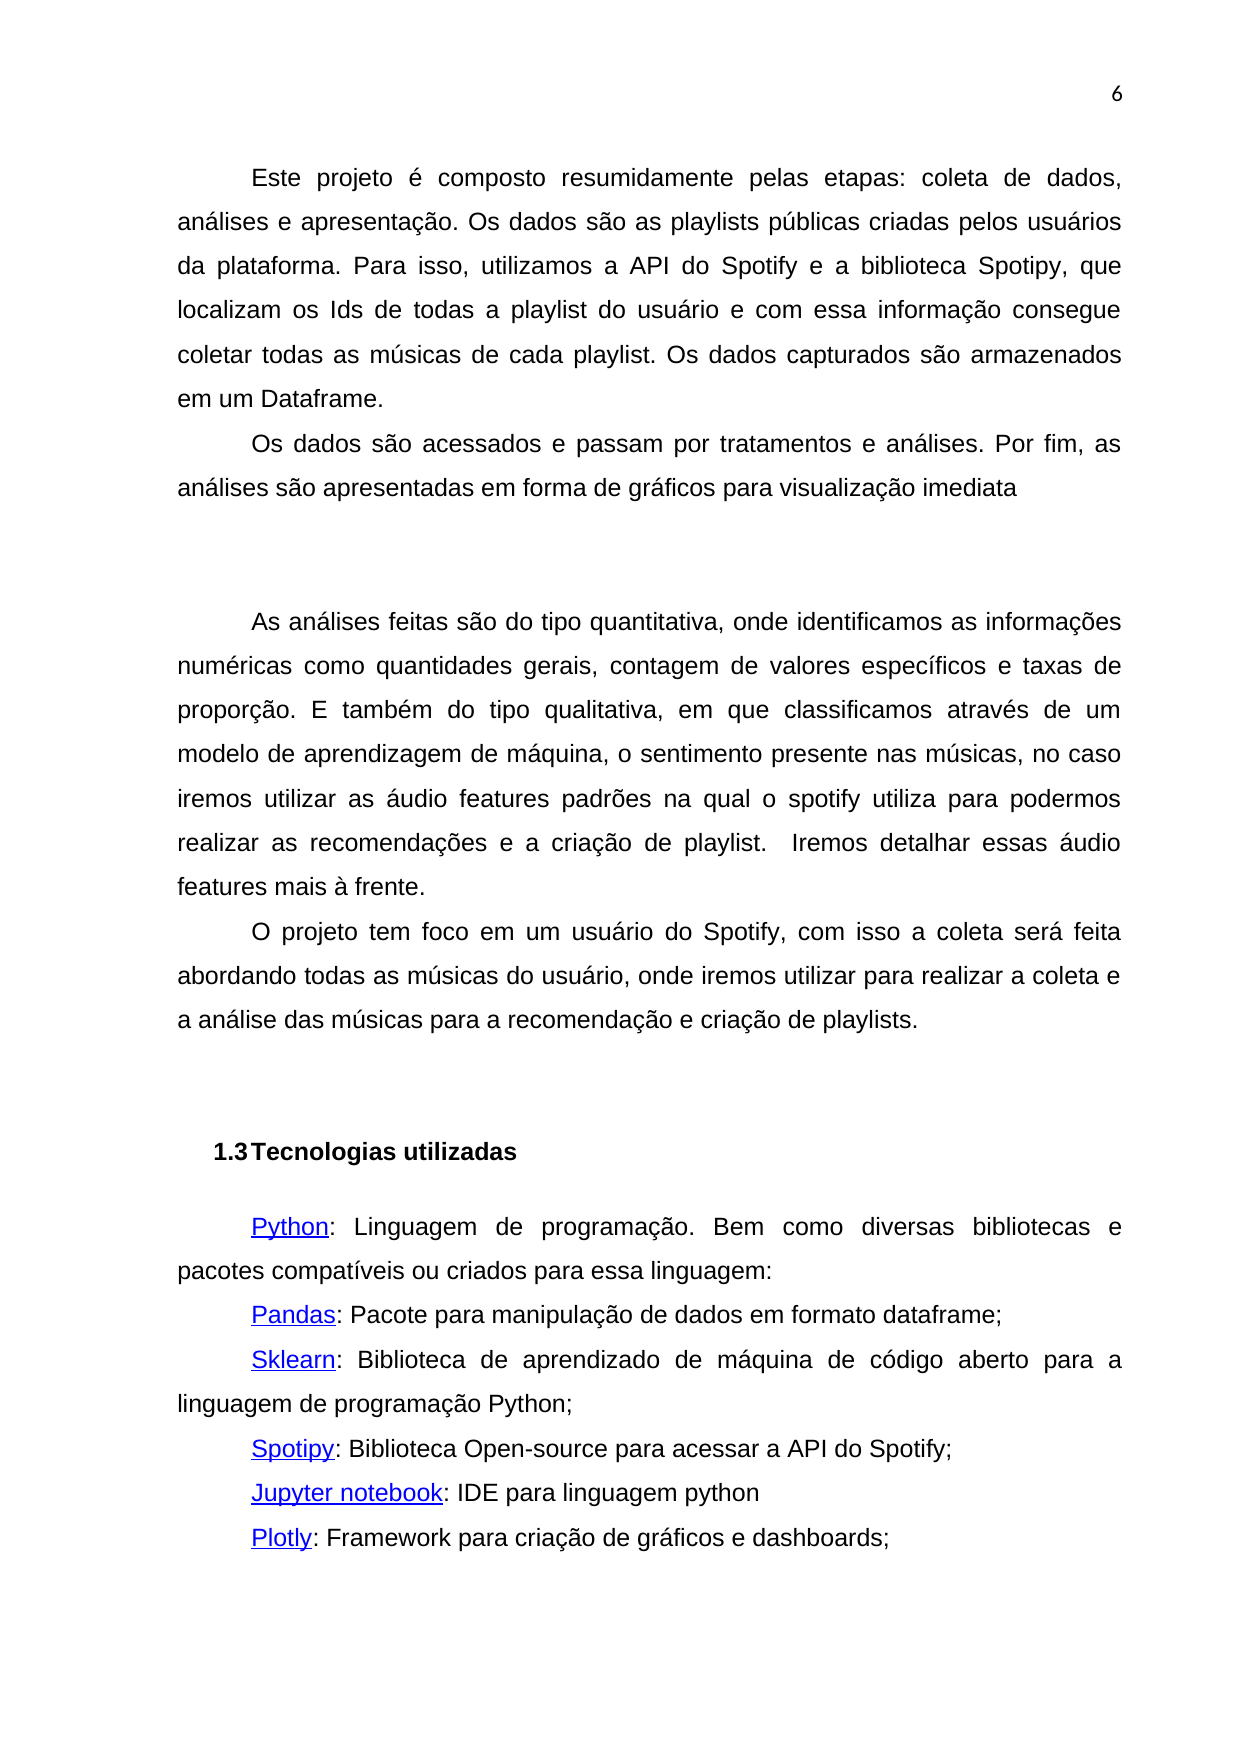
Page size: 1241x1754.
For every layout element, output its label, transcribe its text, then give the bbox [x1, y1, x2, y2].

text As análises feitas são do tipo quantitativa, onde identificamos as informações numéricas como quantidades gerais, contagem de valores específicos e taxas de proporção. E também do tipo qualitativa, em que classificamos através de um modelo de aprendizagem de máquina, o sentimento presente nas músicas, no caso iremos utilizar as áudio features padrões na qual o spotify utiliza para podermos realizar as recomendações e a criação de playlist. Iremos detalhar essas áudio features mais à frente. [177, 607, 1123, 901]
text Os dados são acessados e passam por tratamentos e análises. Por fim, as análises são apresentadas em forma de gráficos para visualização imediata [177, 429, 1123, 502]
text Sklearn: Biblioteca de aprendizado de máquina de código aberto para a linguagem de programação Python; [177, 1345, 1123, 1418]
subtitle Tecnologias utilizadas [213, 1137, 1203, 1166]
text O projeto tem foco em um usuário do Spotify, com isso a coleta será feita abordando todas as músicas do usuário, onde iremos utilizar para realizar a coleta e a análise das músicas para a recomendação e criação de playlists. [177, 917, 1123, 1034]
text Jupyter notebook: IDE para linguagem python [177, 1478, 1123, 1507]
text Este projeto é composto resumidamente pelas etapas: coleta de dados, análises e apresentação. Os dados são as playlists públicas criadas pelos usuários da plataforma. Para isso, utilizamos a API do Spotify e a biblioteca Spotipy, que localizam os Ids de todas a playlist do usuário e com essa informação consegue coletar todas as músicas de cada playlist. Os dados capturados são armazenados em um Dataframe. [177, 163, 1123, 413]
text Plotly: Framework para criação de gráficos e dashboards; [177, 1523, 1123, 1552]
text Python: Linguagem de programação. Bem como diversas bibliotecas e pacotes compatíveis ou criados para essa linguagem: [177, 1211, 1123, 1284]
text Pandas: Pacote para manipulação de dados em formato dataframe; [177, 1300, 1123, 1329]
text Spotipy: Biblioteca Open-source para acessar a API do Spotify; [177, 1434, 1123, 1462]
